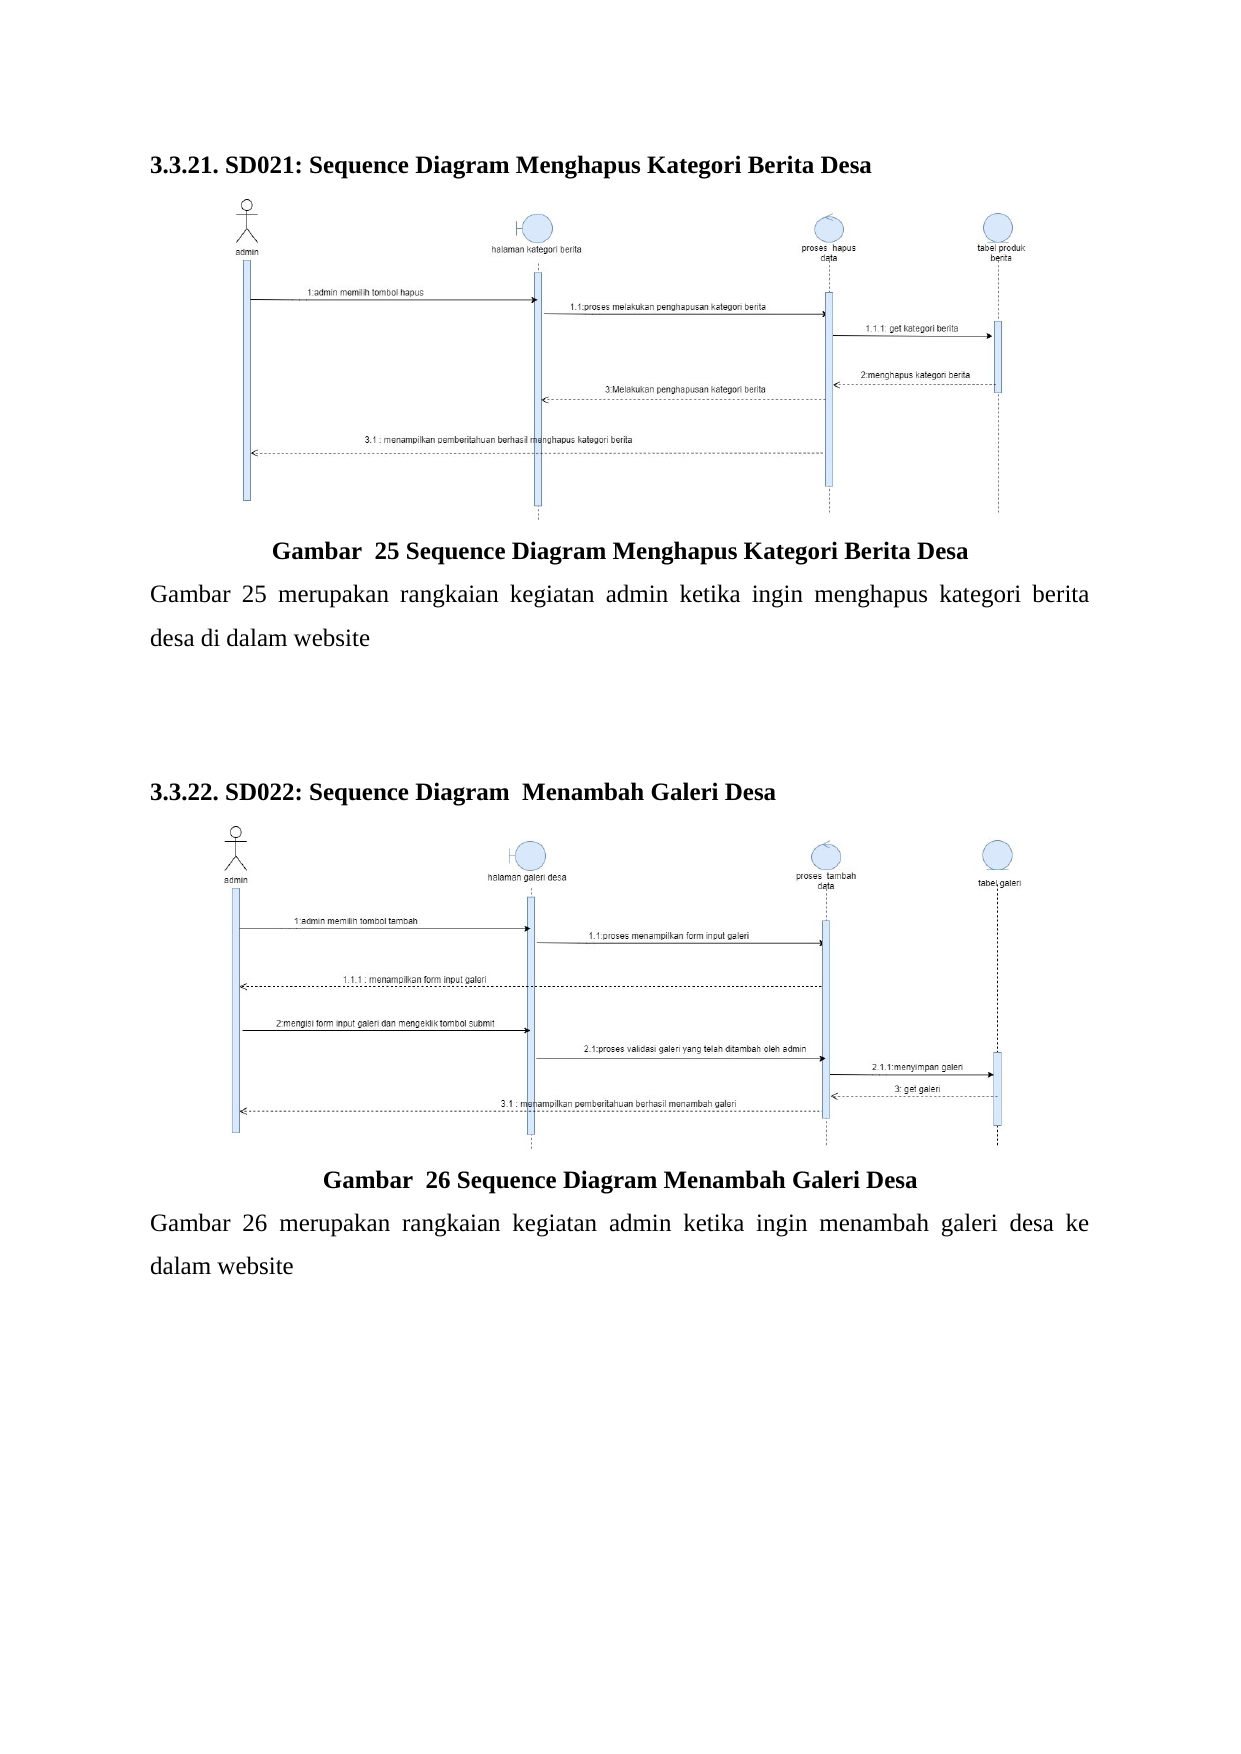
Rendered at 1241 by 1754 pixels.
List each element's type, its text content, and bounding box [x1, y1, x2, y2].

picture [206, 826, 1034, 1151]
subtitle SD021: Sequence Diagram Menghapus Kategori Berita Desa [150, 150, 1090, 179]
text Gambar 25 Sequence Diagram Menghapus Kategori Berita Desa [150, 536, 1090, 565]
subtitle SD022: Sequence Diagram Menambah Galeri Desa [150, 777, 1090, 806]
text Gambar 26 Sequence Diagram Menambah Galeri Desa [150, 1165, 1090, 1194]
text Gambar 25 merupakan rangkaian kegiatan admin ketika ingin menghapus kategori berita desa di dalam website [150, 579, 1090, 651]
picture [206, 199, 1034, 522]
text Gambar 26 merupakan rangkaian kegiatan admin ketika ingin menambah galeri desa ke dalam website [150, 1208, 1090, 1280]
